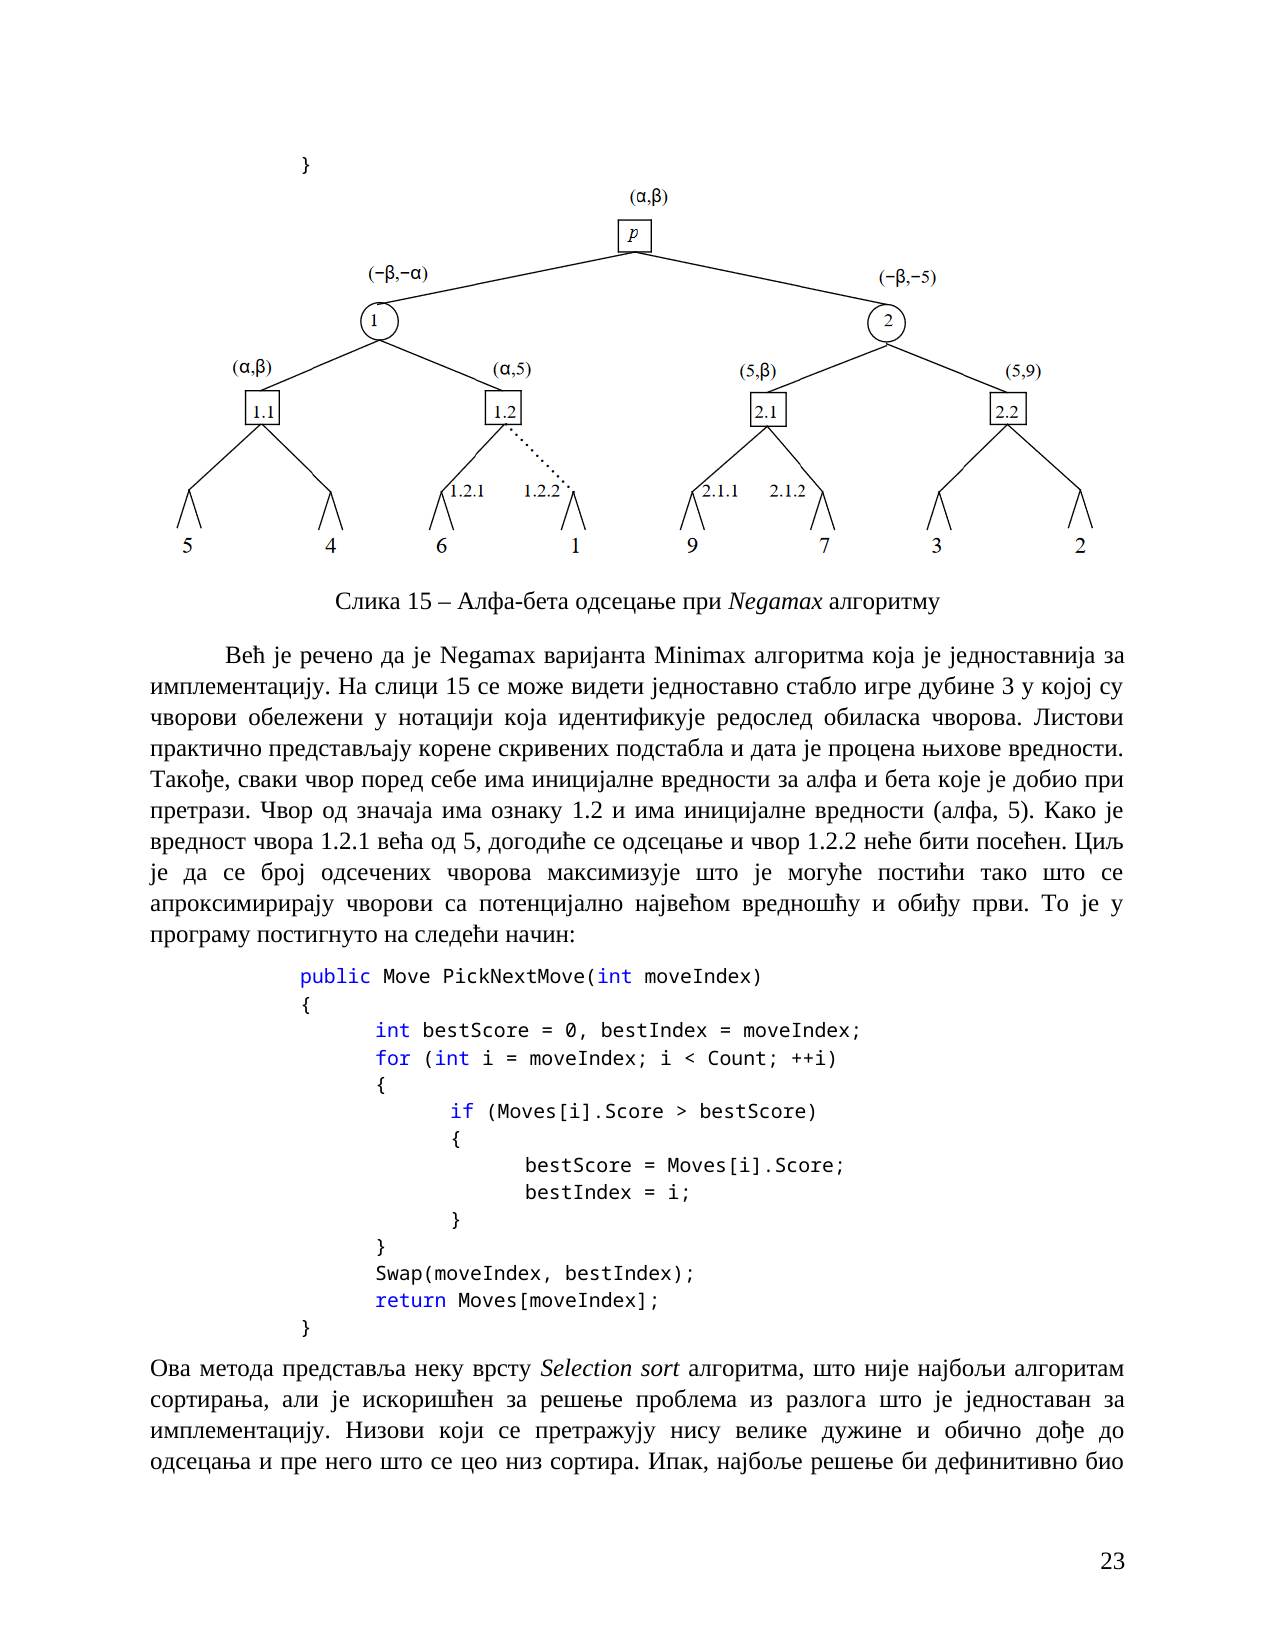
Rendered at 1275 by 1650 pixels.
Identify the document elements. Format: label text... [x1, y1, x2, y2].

text public Move PickNextMove(int moveIndex) [300, 963, 1125, 990]
text if (Moves[i].Score > bestScore) [450, 1098, 1125, 1125]
text int bestScore = 0, bestIndex = moveIndex; [375, 1017, 1125, 1044]
text Swap(moveIndex, bestIndex); [375, 1259, 1125, 1287]
text } [450, 1206, 1125, 1233]
text { [450, 1125, 1125, 1152]
picture [150, 177, 1125, 568]
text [150, 1353, 1125, 1475]
text for (int i = moveIndex; i < Count; ++i) [375, 1044, 1125, 1071]
text } [375, 1233, 1125, 1259]
text bestScore = Moves[i].Score; [525, 1152, 1125, 1179]
text } [300, 150, 1125, 177]
text Слика 15 – Алфа-бета одсецање при Negamax алгоритму [75, 586, 1125, 615]
text { [300, 990, 1125, 1017]
text } [300, 1313, 1125, 1341]
text Већ је речено да је Negamax варијанта Minimax алгоритма која је једноставнија за имплементацију. На слици 15 се може видети једноставно стабло игре дубине 3 у којој су чворови обележени у нотацији која идентификује редослед обиласка чворова. Листови практично представљају корене скривених подстабла и дата је процена њихове вредности. Такође, сваки чвор поред себе има иницијалне вредности за алфа и бета које је добио при претрази. Чвор од значаја има ознаку 1.2 и има иницијалне вредности (алфа, 5). Како је вредност чвора 1.2.1 већа од 5, догодиће се одсецање и чвор 1.2.2 неће бити посећен. Циљ је да се број одсечених чворова максимизује што је могуће постићи тако што се апроксимирирају чворови са потенцијално највећом вредношћу и обиђу први. То је у програму постигнуто на следећи начин: [150, 640, 1125, 948]
text bestIndex = i; [525, 1179, 1125, 1206]
text { [375, 1071, 1125, 1098]
text return Moves[moveIndex]; [375, 1287, 1125, 1313]
